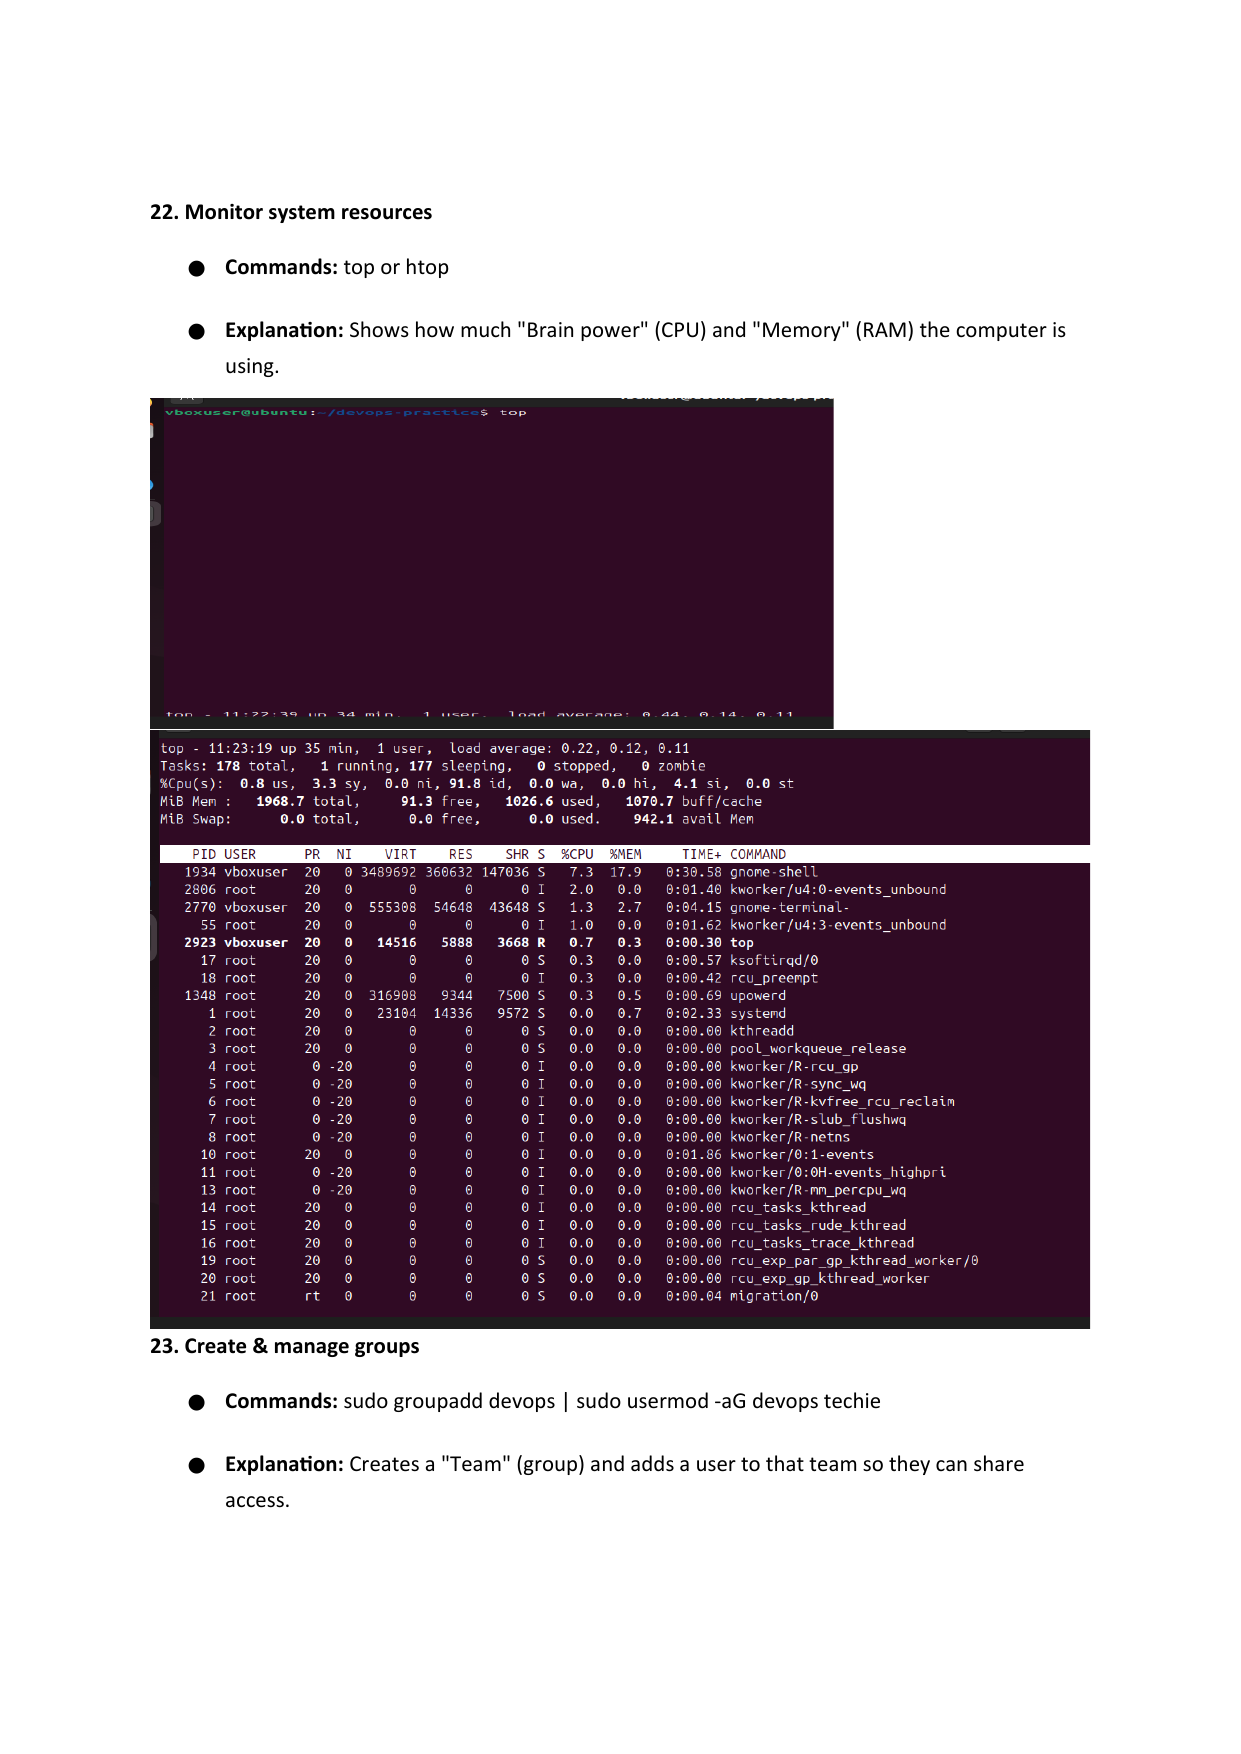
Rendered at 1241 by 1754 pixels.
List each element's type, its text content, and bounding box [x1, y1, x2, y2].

list Explanation: Shows how much "Brain power" (CPU) and "Memory" (RAM) the computer is using. [187, 306, 1090, 379]
picture [150, 398, 834, 729]
text 23. Create & manage groups [150, 1329, 1090, 1359]
list Commands: sudo groupadd devops | sudo usermod -aG devops techie [187, 1378, 1090, 1421]
picture [150, 730, 1091, 1329]
list Explanation: Creates a "Team" (group) and adds a user to that team so they can share access. [187, 1441, 1090, 1513]
list Commands: top or htop [187, 244, 1090, 286]
text 22. Monitor system resources [150, 197, 1090, 225]
